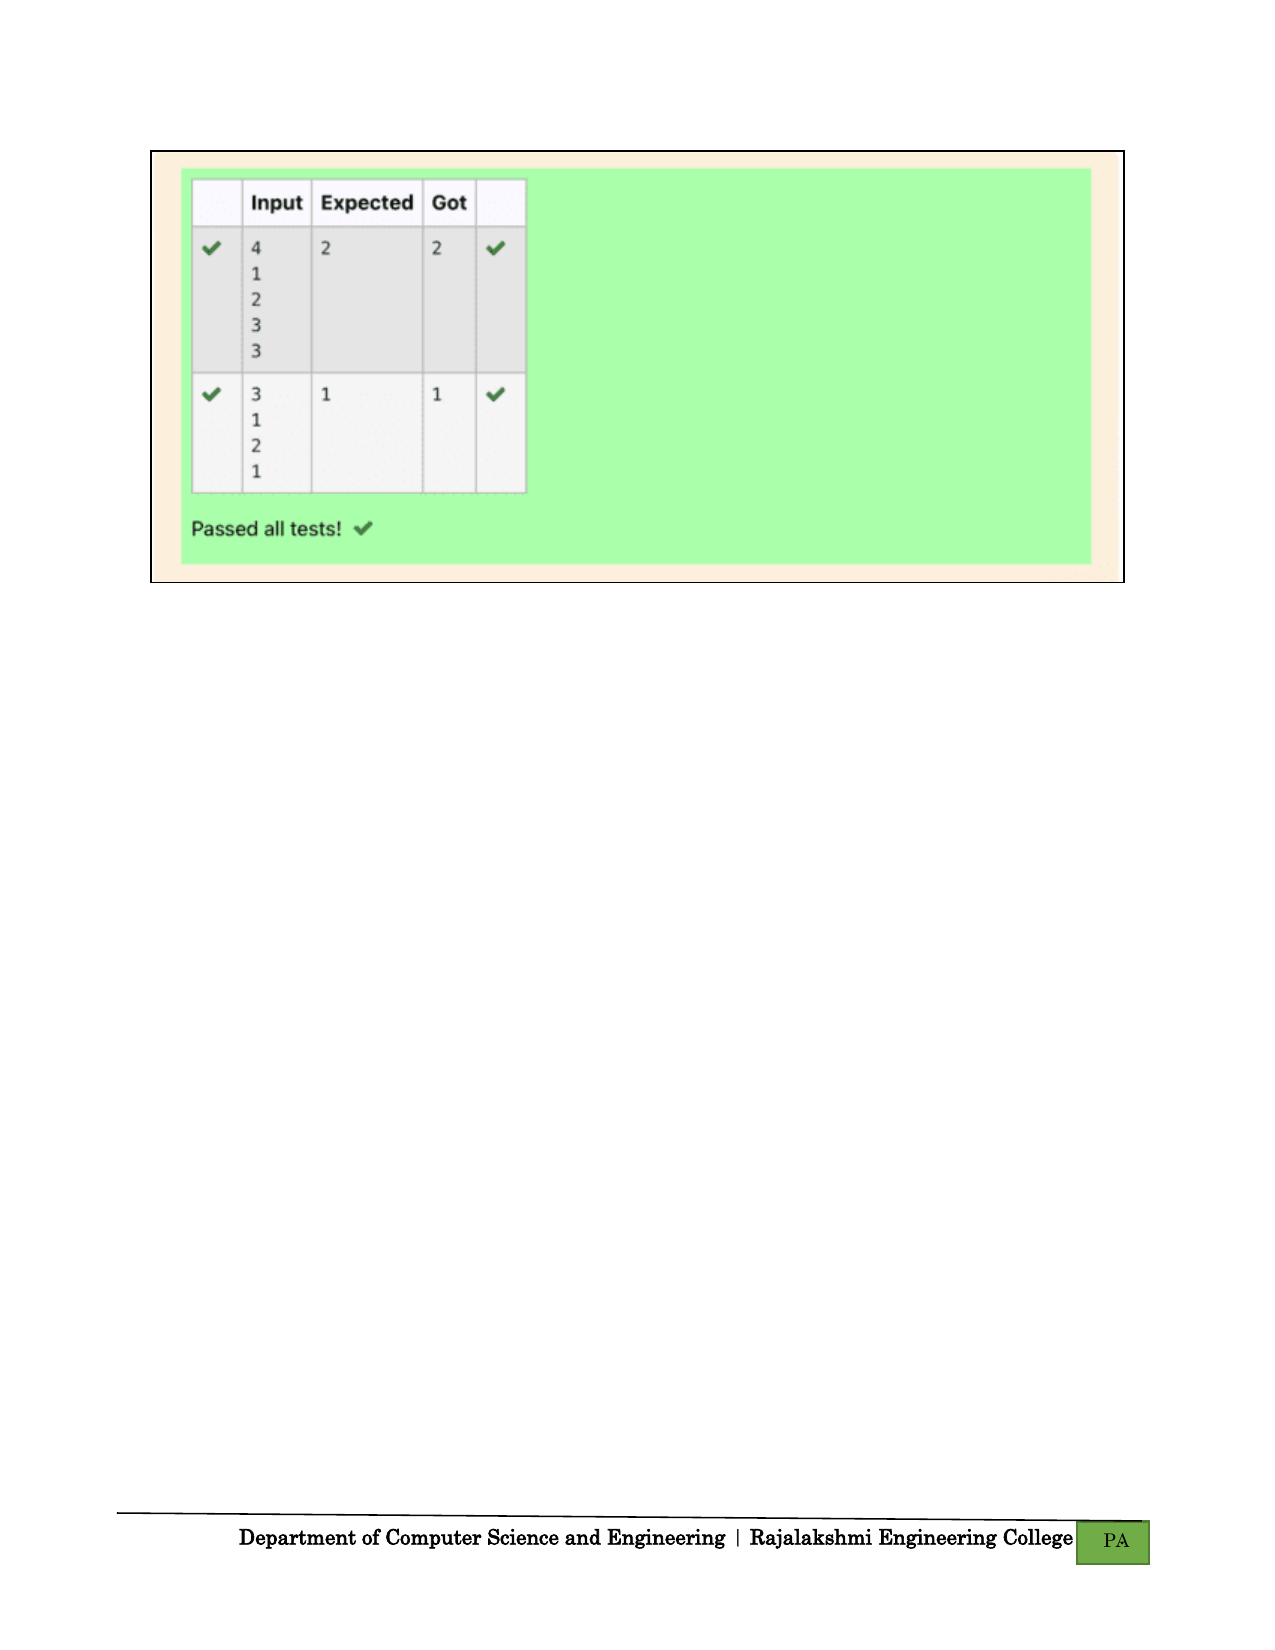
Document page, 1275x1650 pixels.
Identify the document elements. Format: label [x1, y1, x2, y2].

picture [152, 152, 1123, 582]
